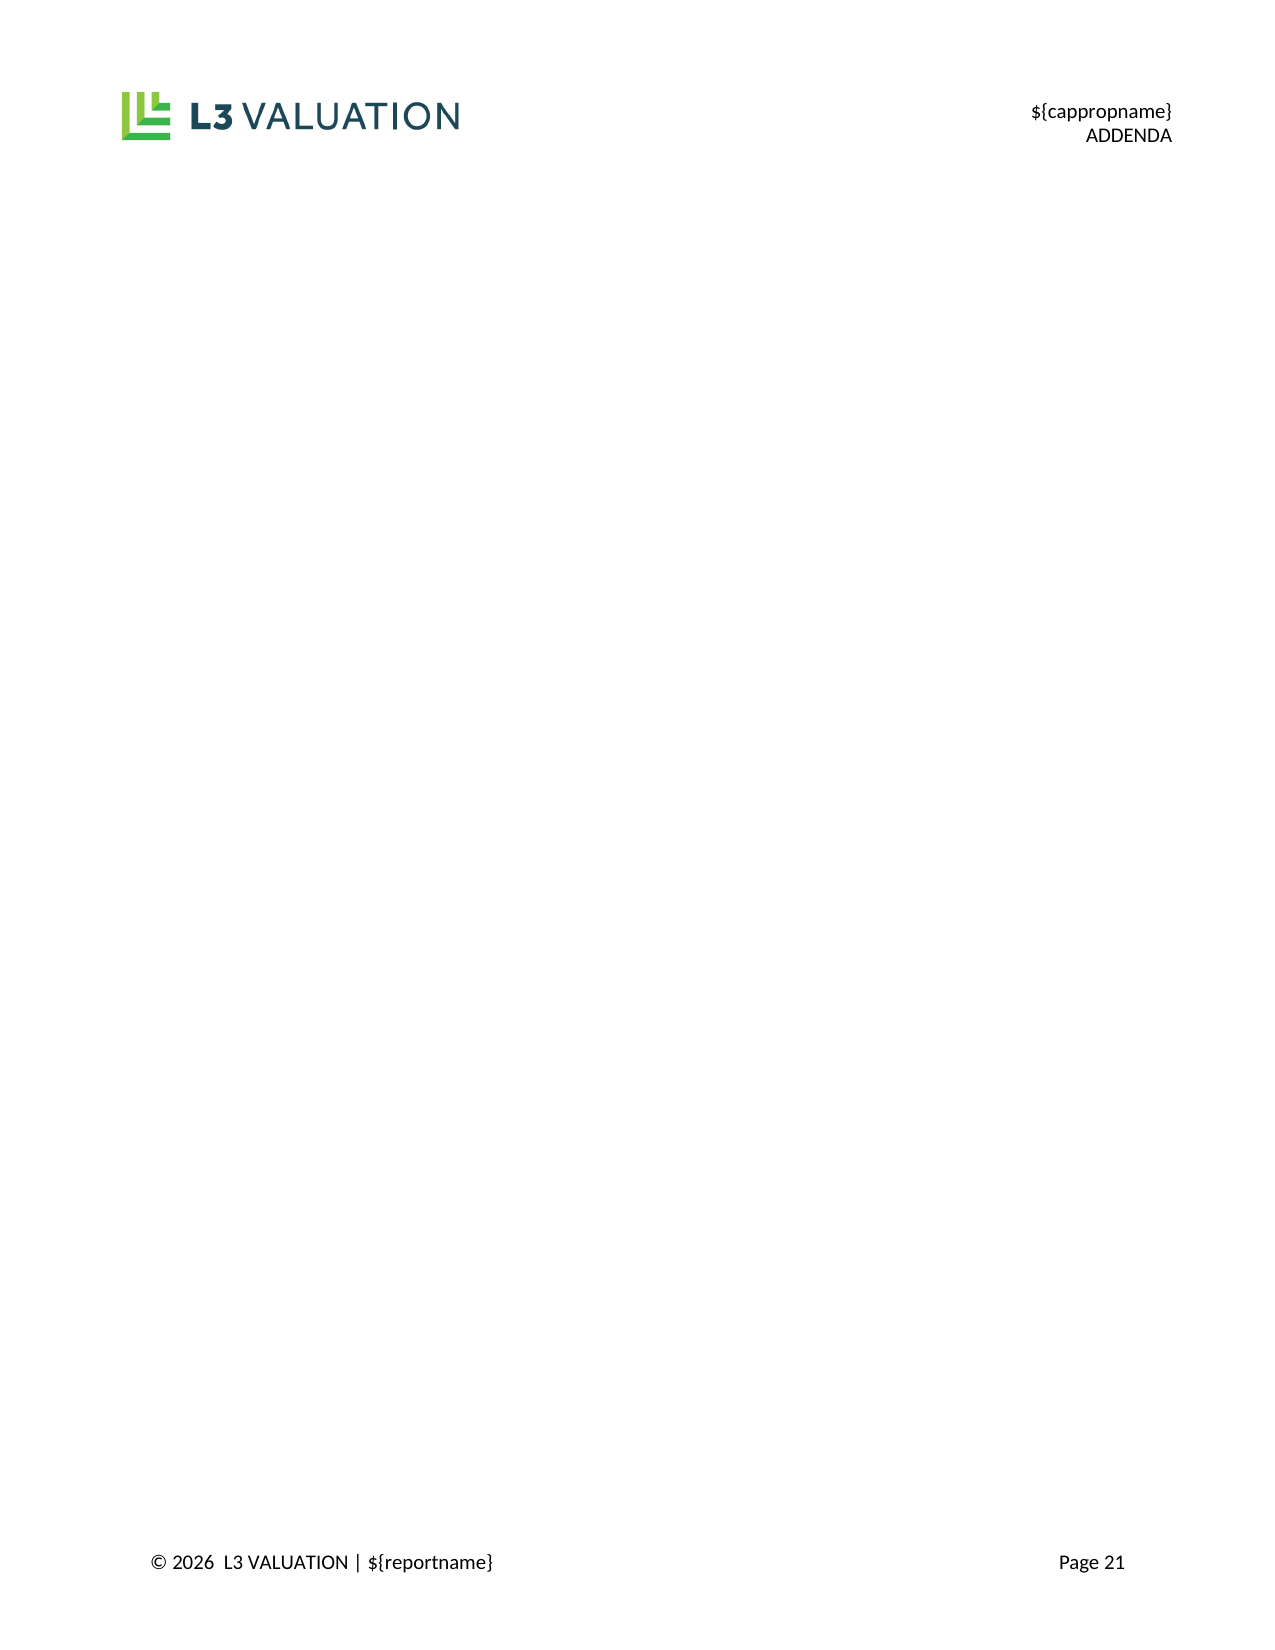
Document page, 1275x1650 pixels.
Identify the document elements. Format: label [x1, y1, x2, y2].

picture [106, 75, 473, 156]
